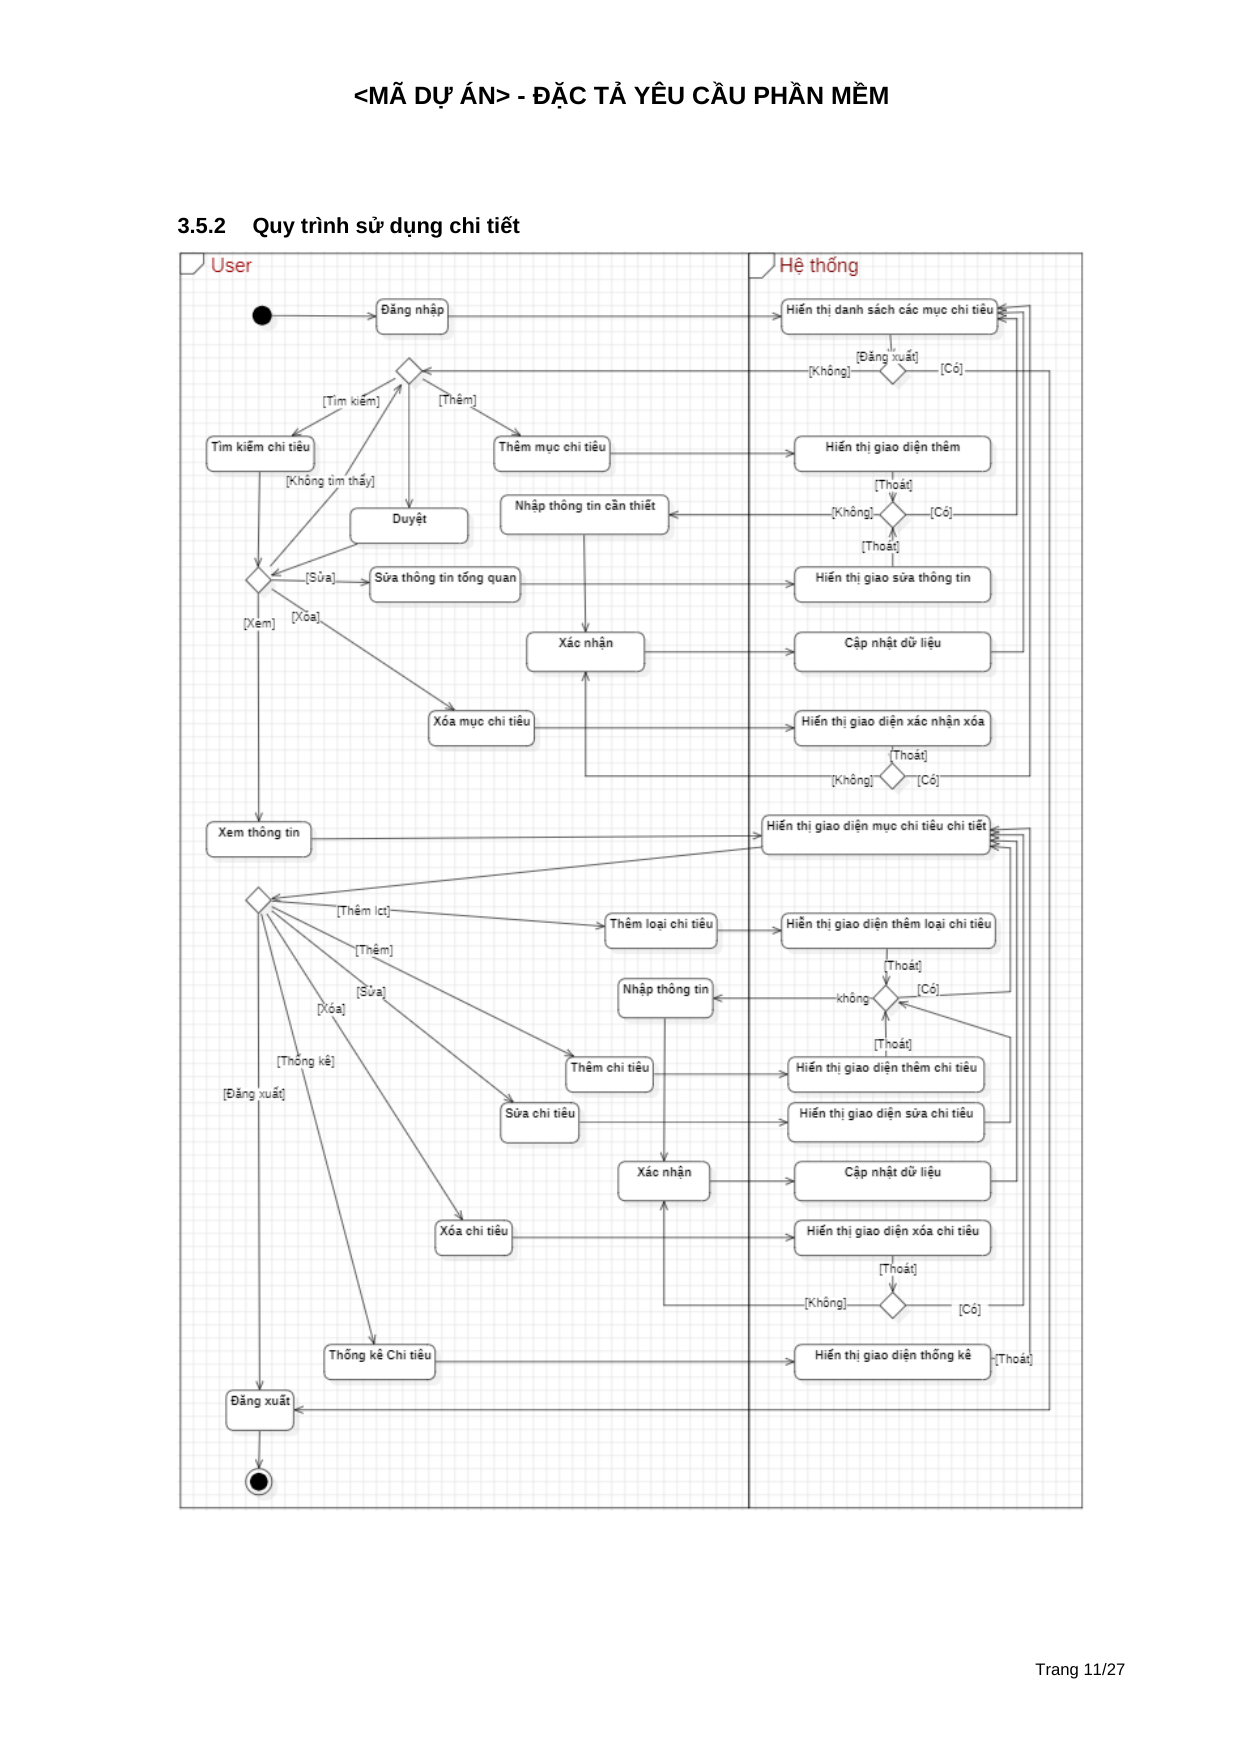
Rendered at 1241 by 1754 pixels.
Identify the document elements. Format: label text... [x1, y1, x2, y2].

picture [177, 251, 1084, 1511]
subtitle Quy trình sử dụng chi tiết [177, 213, 1083, 238]
